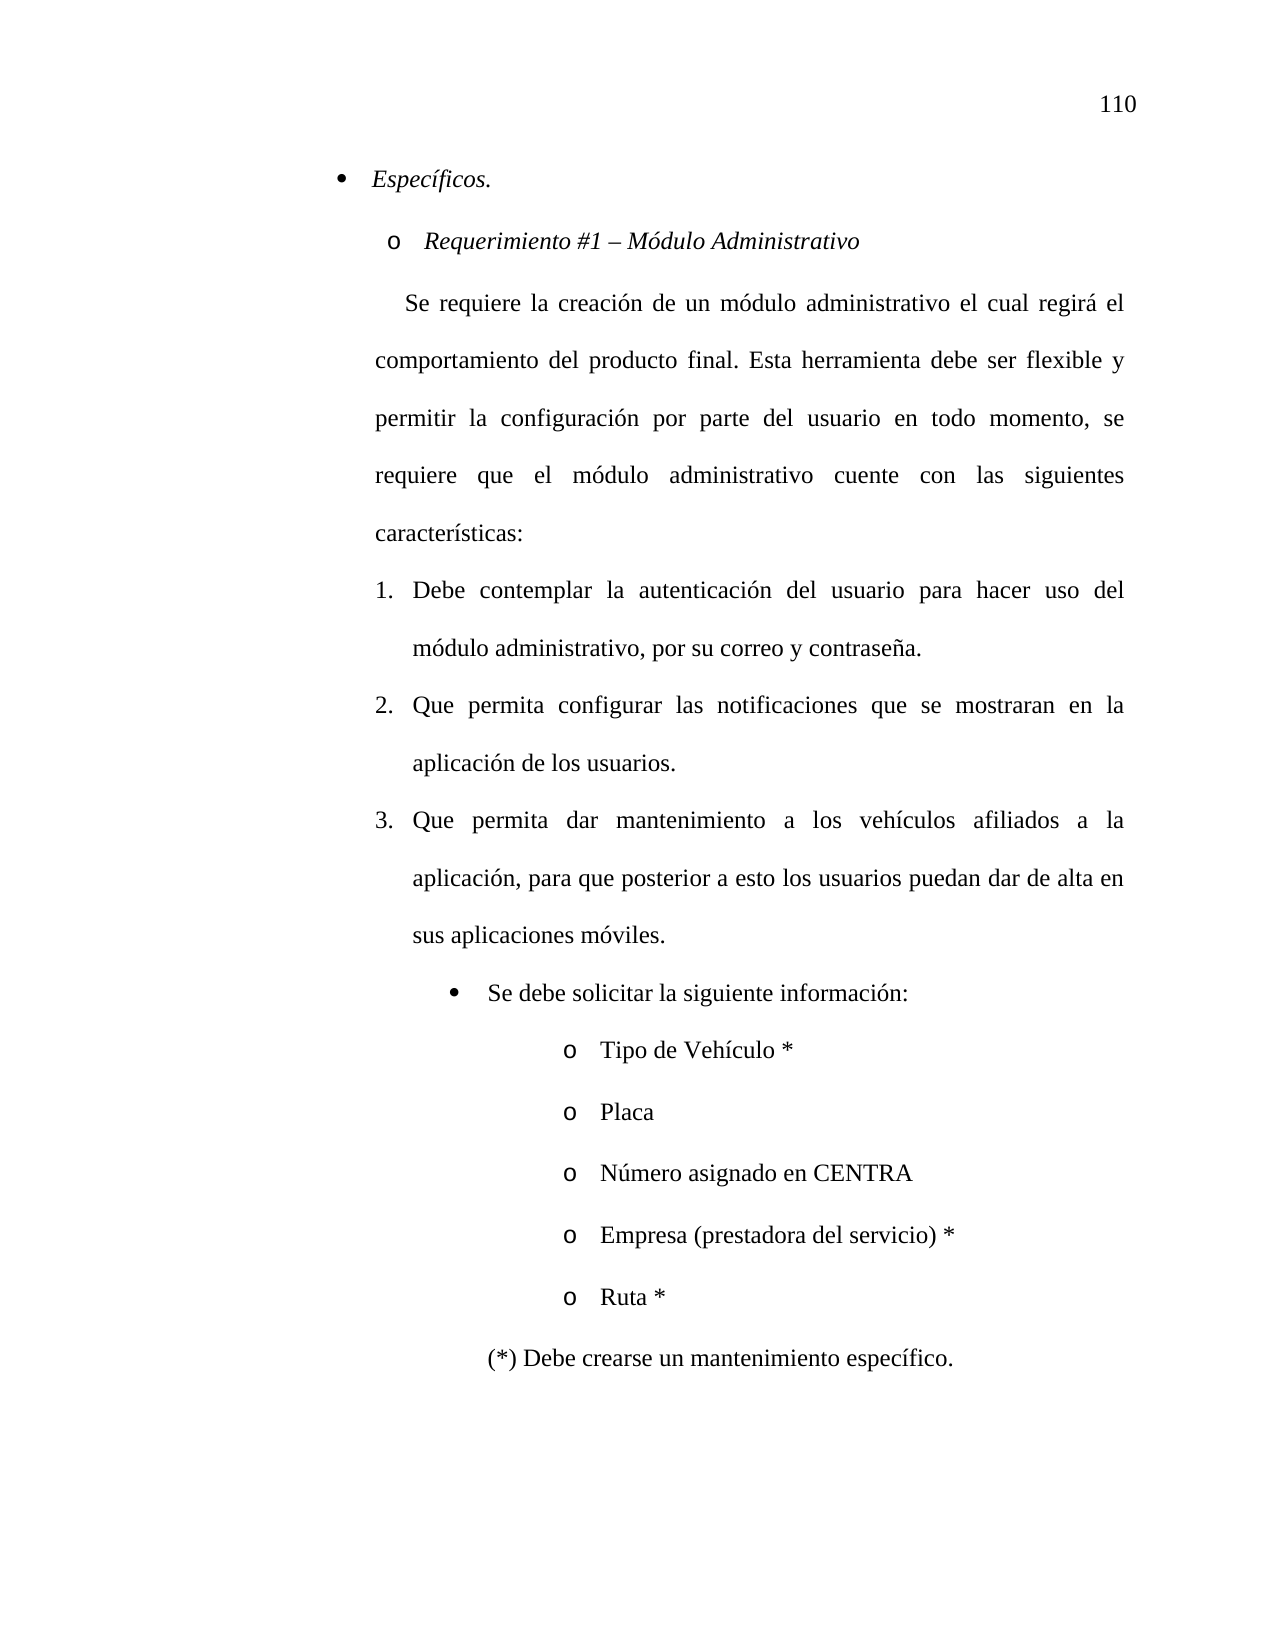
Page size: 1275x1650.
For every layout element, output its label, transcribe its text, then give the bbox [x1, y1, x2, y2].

text Específicos. [337, 164, 1125, 193]
list Que permita configurar las notificaciones que se mostraran en la aplicación de los usuarios. [375, 690, 1125, 776]
text Se requiere la creación de un módulo administrativo el cual regirá el comportamiento del producto final. Esta herramienta debe ser flexible y permitir la configuración por parte del usuario en todo momento, se requiere que el módulo administrativo cuente con las siguientes características: [375, 288, 1125, 546]
list Ruta * [562, 1282, 1125, 1313]
text Requerimiento #1 – Módulo Administrativo [386, 226, 1125, 257]
list Placa [562, 1097, 1125, 1128]
list Se debe solicitar la siguiente información: [450, 978, 1125, 1006]
list Debe contemplar la autenticación del usuario para hacer uso del módulo administrativo, por su correo y contraseña. [375, 575, 1125, 661]
text (*) Debe crearse un mantenimiento específico. [412, 1343, 1125, 1372]
list Tipo de Vehículo * [562, 1035, 1125, 1066]
list Número asignado en CENTRA [562, 1158, 1125, 1189]
list Empresa (prestadora del servicio) * [562, 1220, 1125, 1251]
list Que permita dar mantenimiento a los vehículos afiliados a la aplicación, para que posterior a esto los usuarios puedan dar de alta en sus aplicaciones móviles. [375, 805, 1125, 949]
